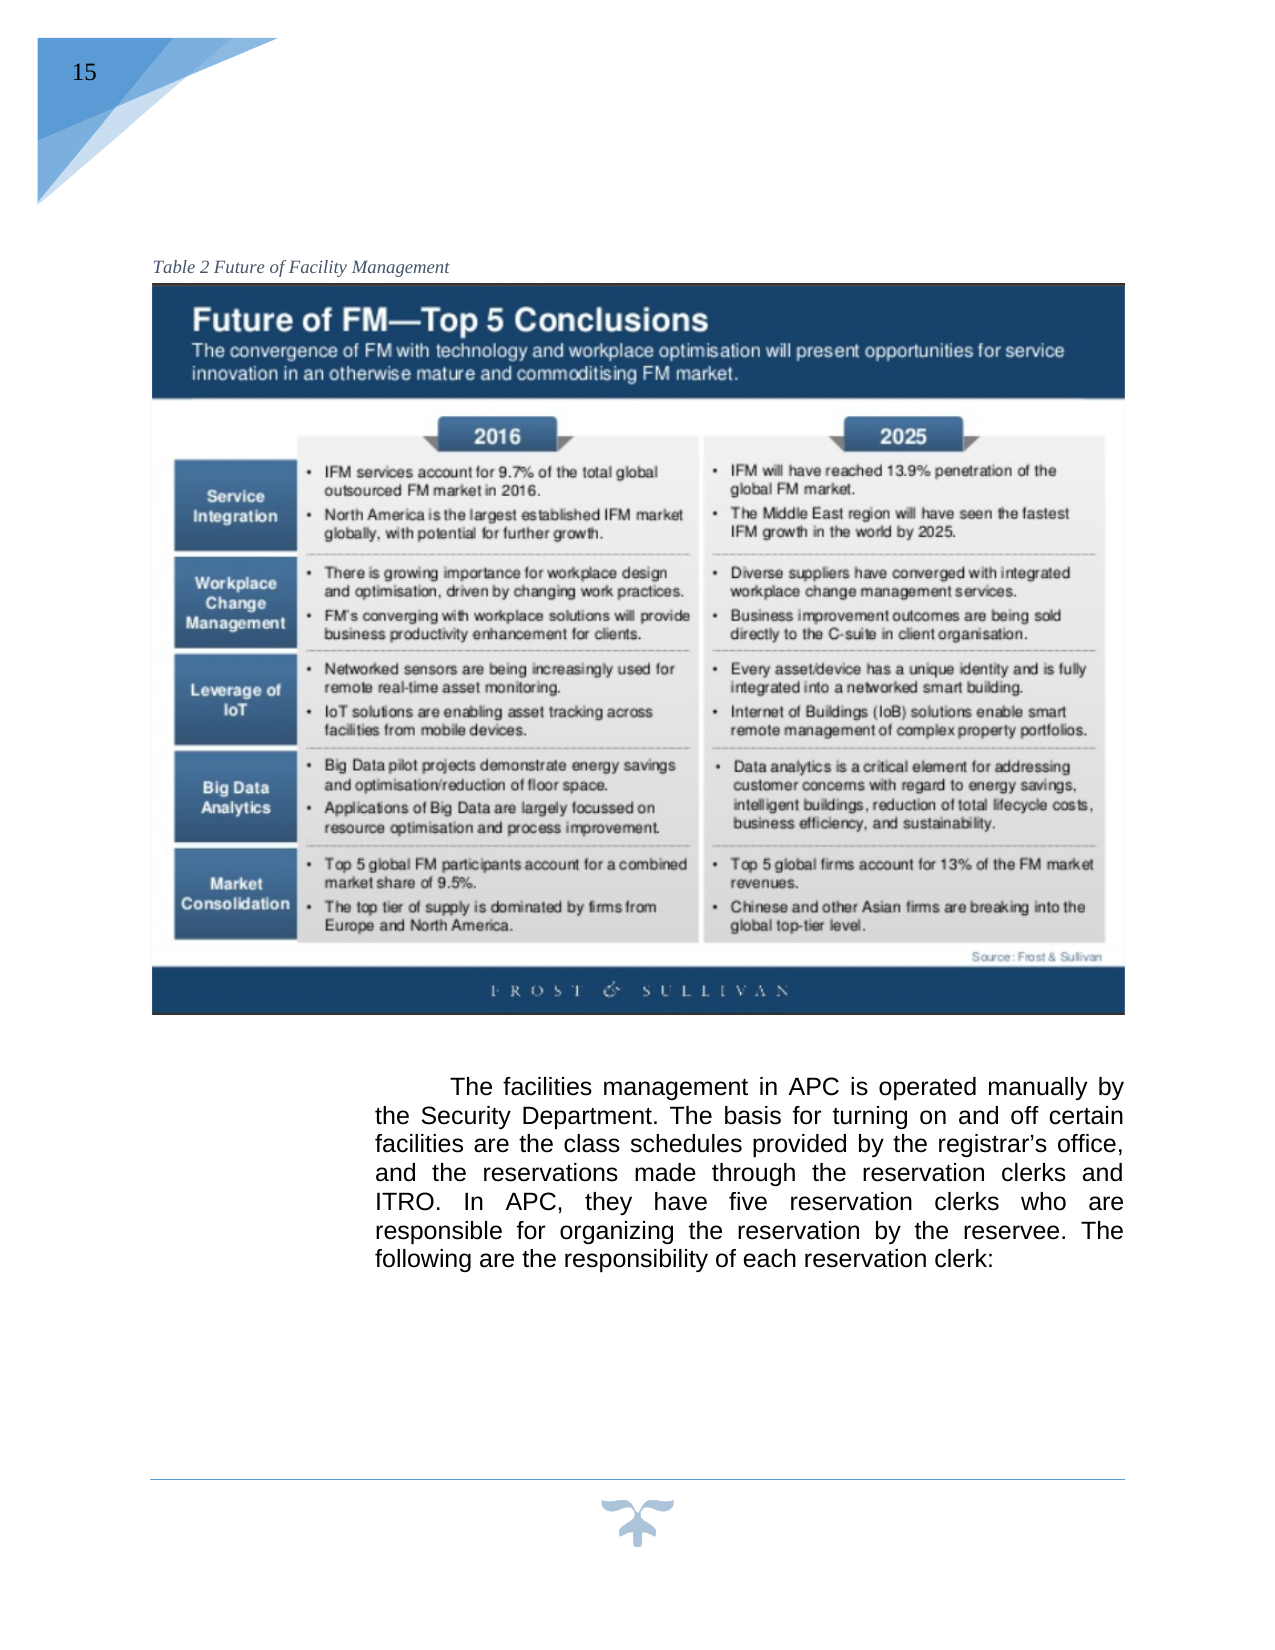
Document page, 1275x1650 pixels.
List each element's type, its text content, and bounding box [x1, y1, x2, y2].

picture [37, 37, 279, 206]
picture [151, 283, 1125, 1015]
text The facilities management in APC is operated manually by the Security Department. The basis for turning on and off certain facilities are the class schedules provided by the registrar’s office, and the reservations made through the reservation clerks and ITRO. In APC, they have five reservation clerks who are responsible for organizing the reservation by the reservee. The following are the responsibility of each reservation clerk: [375, 1072, 1125, 1273]
